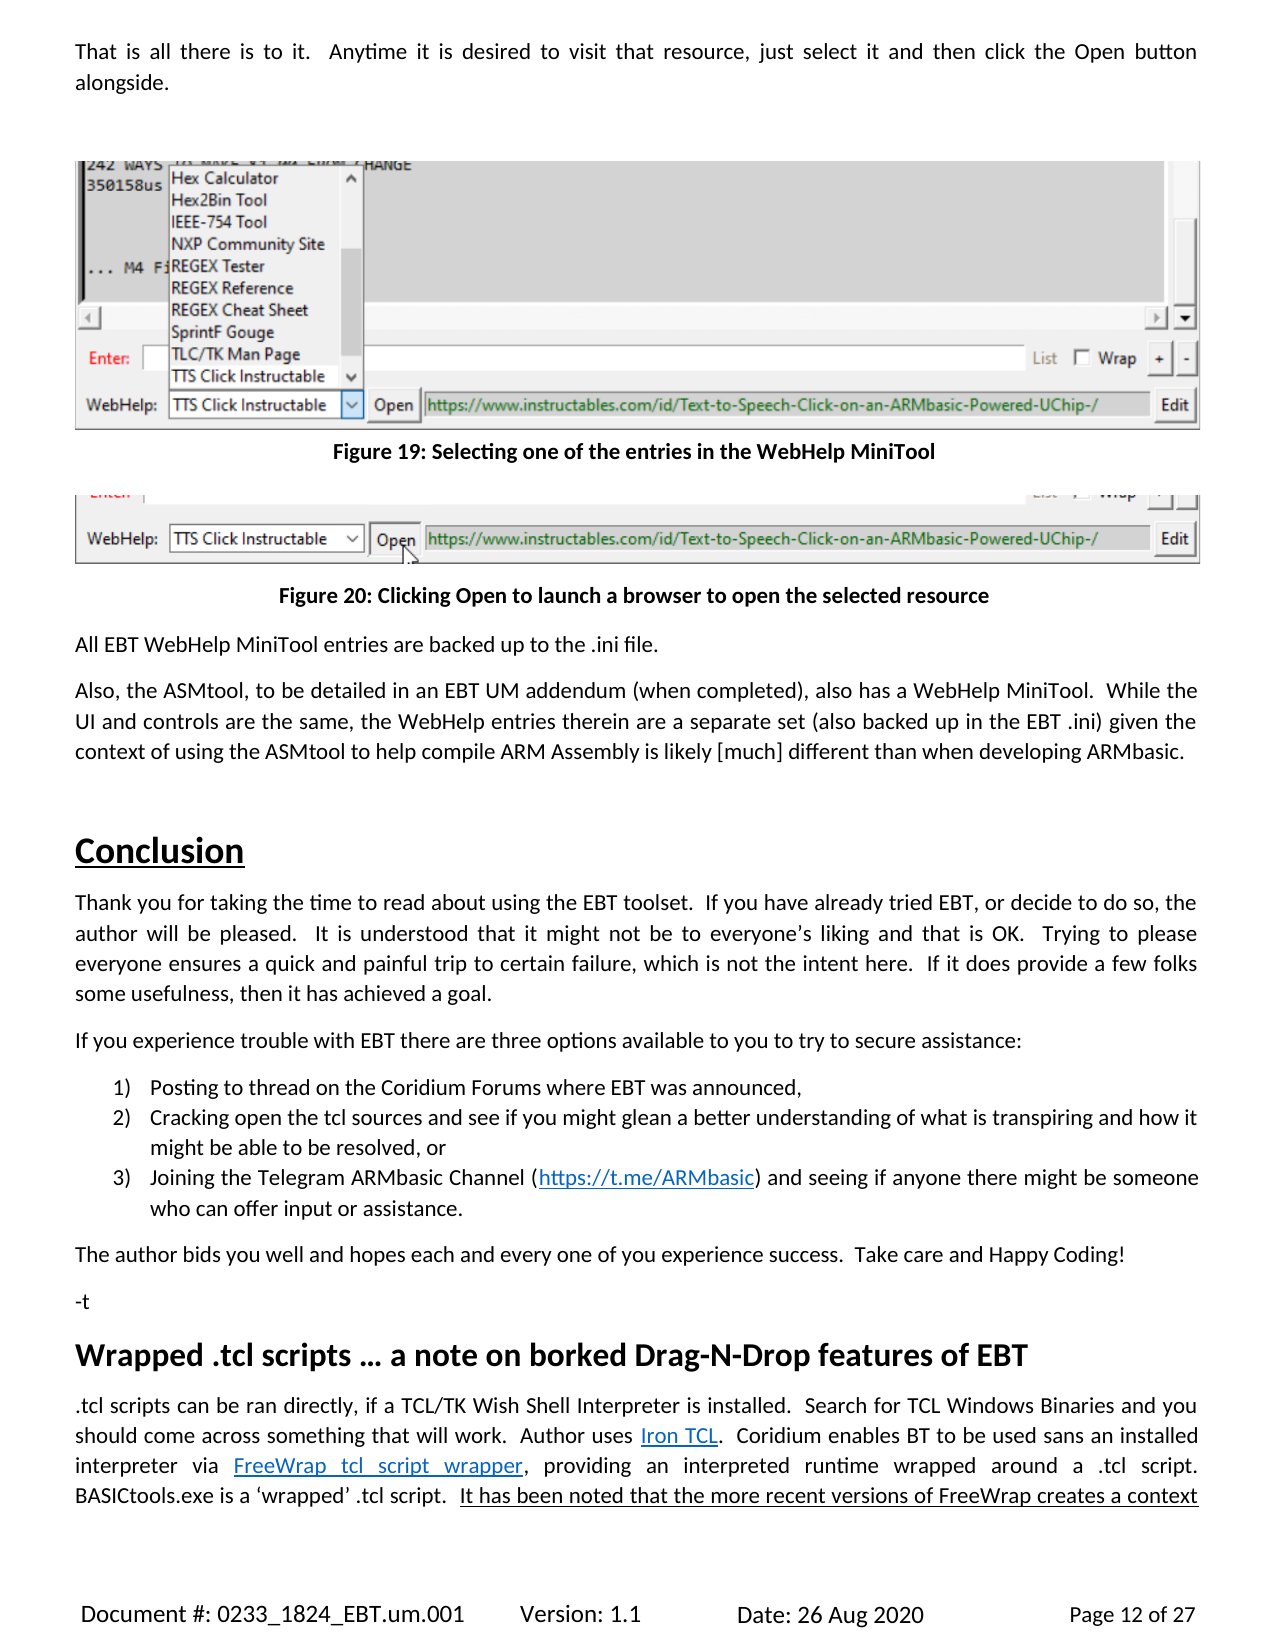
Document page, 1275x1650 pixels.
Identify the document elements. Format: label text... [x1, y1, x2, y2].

text -t [75, 1287, 1200, 1316]
subtitle Wrapped .tcl scripts … a note on borked Drag-N-Drop features of EBT [75, 1334, 1200, 1375]
text The author bids you well and hopes each and every one of you experience success. Take care and Happy Coding! [75, 1241, 1200, 1269]
subtitle Conclusion [75, 827, 1200, 872]
text All EBT WebHelp MiniTool entries are backed up to the .ini file. [75, 630, 1200, 658]
picture [75, 494, 1200, 564]
picture [75, 161, 1200, 430]
text If you experience trouble with EBT there are three options available to you to try to secure assistance: [75, 1026, 1200, 1054]
list Joining the Telegram ARMbasic Channel (https://t.me/ARMbasic) and seeing if anyone there might be someone who can offer input or assistance. [112, 1163, 1200, 1222]
list Posting to thread on the Coridium Forums where EBT was announced, [112, 1073, 1200, 1101]
list Cracking open the tcl sources and see if you might glean a better understanding of what is transpiring and how it might be able to be resolved, or [112, 1103, 1200, 1161]
text Thank you for taking the time to read about using the EBT toolset. If you have already tried EBT, or decide to do so, the author will be pleased. It is understood that it might not be to everyone’s liking and that is OK. Trying to please everyone ensures a quick and painful trip to certain failure, which is not the intent here. If it does provide a few folks some usefulness, then it has achieved a goal. [75, 888, 1200, 1007]
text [75, 1391, 1200, 1509]
text That is all there is to it. Anytime it is desired to visit that resource, just select it and then click the Open button alongside. [75, 37, 1200, 96]
text Also, the ASMtool, to be detailed in an EBT UM addendum (when completed), also has a WebHelp MiniTool. While the UI and controls are the same, the WebHelp entries therein are a separate set (also backed up in the EBT .ini) given the context of using the ASMtool to help compile ARM Assembly is likely [much] different than when developing ARMbasic. [75, 677, 1200, 765]
